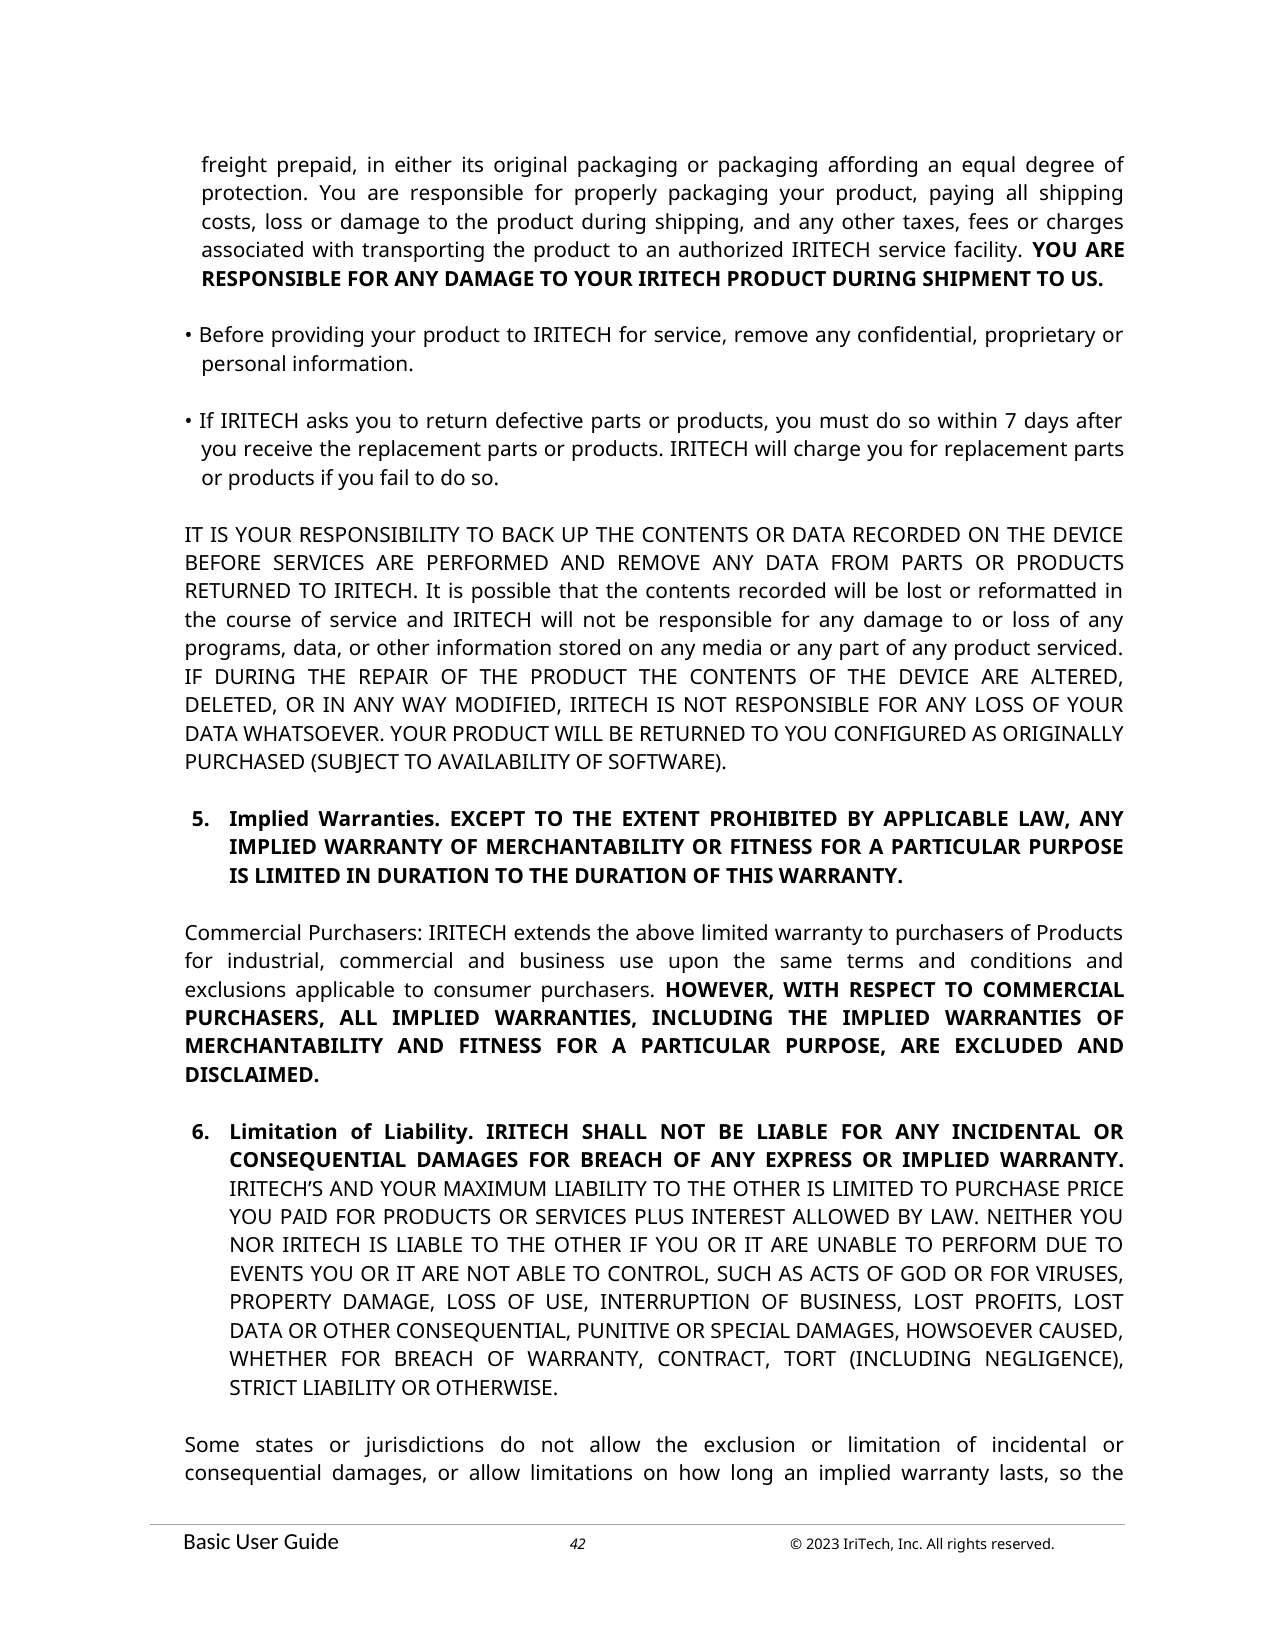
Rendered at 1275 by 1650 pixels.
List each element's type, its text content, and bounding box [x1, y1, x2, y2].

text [184, 1430, 1125, 1487]
list Implied Warranties. EXCEPT TO THE EXTENT PROHIBITED BY APPLICABLE LAW, ANY IMPLIED WARRANTY OF MERCHANTABILITY OR FITNESS FOR A PARTICULAR PURPOSE IS LIMITED IN DURATION TO THE DURATION OF THIS WARRANTY. [192, 804, 1125, 889]
text IT IS YOUR RESPONSIBILITY TO BACK UP THE CONTENTS OR DATA RECORDED ON THE DEVICE BEFORE SERVICES ARE PERFORMED AND REMOVE ANY DATA FROM PARTS OR PRODUCTS RETURNED TO IRITECH. It is possible that the contents recorded will be lost or reformatted in the course of service and IRITECH will not be responsible for any damage to or loss of any programs, data, or other information stored on any media or any part of any product serviced. IF DURING THE REPAIR OF THE PRODUCT THE CONTENTS OF THE DEVICE ARE ALTERED, DELETED, OR IN ANY WAY MODIFIED, IRITECH IS NOT RESPONSIBLE FOR ANY LOSS OF YOUR DATA WHATSOEVER. YOUR PRODUCT WILL BE RETURNED TO YOU CONFIGURED AS ORIGINALLY PURCHASED (SUBJECT TO AVAILABILITY OF SOFTWARE). [184, 520, 1125, 776]
text Commercial Purchasers: IRITECH extends the above limited warranty to purchasers of Products for industrial, commercial and business use upon the same terms and conditions and exclusions applicable to consumer purchasers. HOWEVER, WITH RESPECT TO COMMERCIAL PURCHASERS, ALL IMPLIED WARRANTIES, INCLUDING THE IMPLIED WARRANTIES OF MERCHANTABILITY AND FITNESS FOR A PARTICULAR PURPOSE, ARE EXCLUDED AND DISCLAIMED. [184, 918, 1125, 1088]
text • If IRITECH asks you to return defective parts or products, you must do so within 7 days after you receive the replacement parts or products. IRITECH will charge you for replacement parts or products if you fail to do so. [184, 406, 1125, 491]
text • Before providing your product to IRITECH for service, remove any confidential, proprietary or personal information. [184, 321, 1125, 377]
list Limitation of Liability. IRITECH SHALL NOT BE LIABLE FOR ANY INCIDENTAL OR CONSEQUENTIAL DAMAGES FOR BREACH OF ANY EXPRESS OR IMPLIED WARRANTY. IRITECH’S AND YOUR MAXIMUM LIABILITY TO THE OTHER IS LIMITED TO PURCHASE PRICE YOU PAID FOR PRODUCTS OR SERVICES PLUS INTEREST ALLOWED BY LAW. NEITHER YOU NOR IRITECH IS LIABLE TO THE OTHER IF YOU OR IT ARE UNABLE TO PERFORM DUE TO EVENTS YOU OR IT ARE NOT ABLE TO CONTROL, SUCH AS ACTS OF GOD OR FOR VIRUSES, PROPERTY DAMAGE, LOSS OF USE, INTERRUPTION OF BUSINESS, LOST PROFITS, LOST DATA OR OTHER CONSEQUENTIAL, PUNITIVE OR SPECIAL DAMAGES, HOWSOEVER CAUSED, WHETHER FOR BREACH OF WARRANTY, CONTRACT, TORT (INCLUDING NEGLIGENCE), STRICT LIABILITY OR OTHERWISE. [192, 1117, 1125, 1401]
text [184, 150, 1125, 292]
